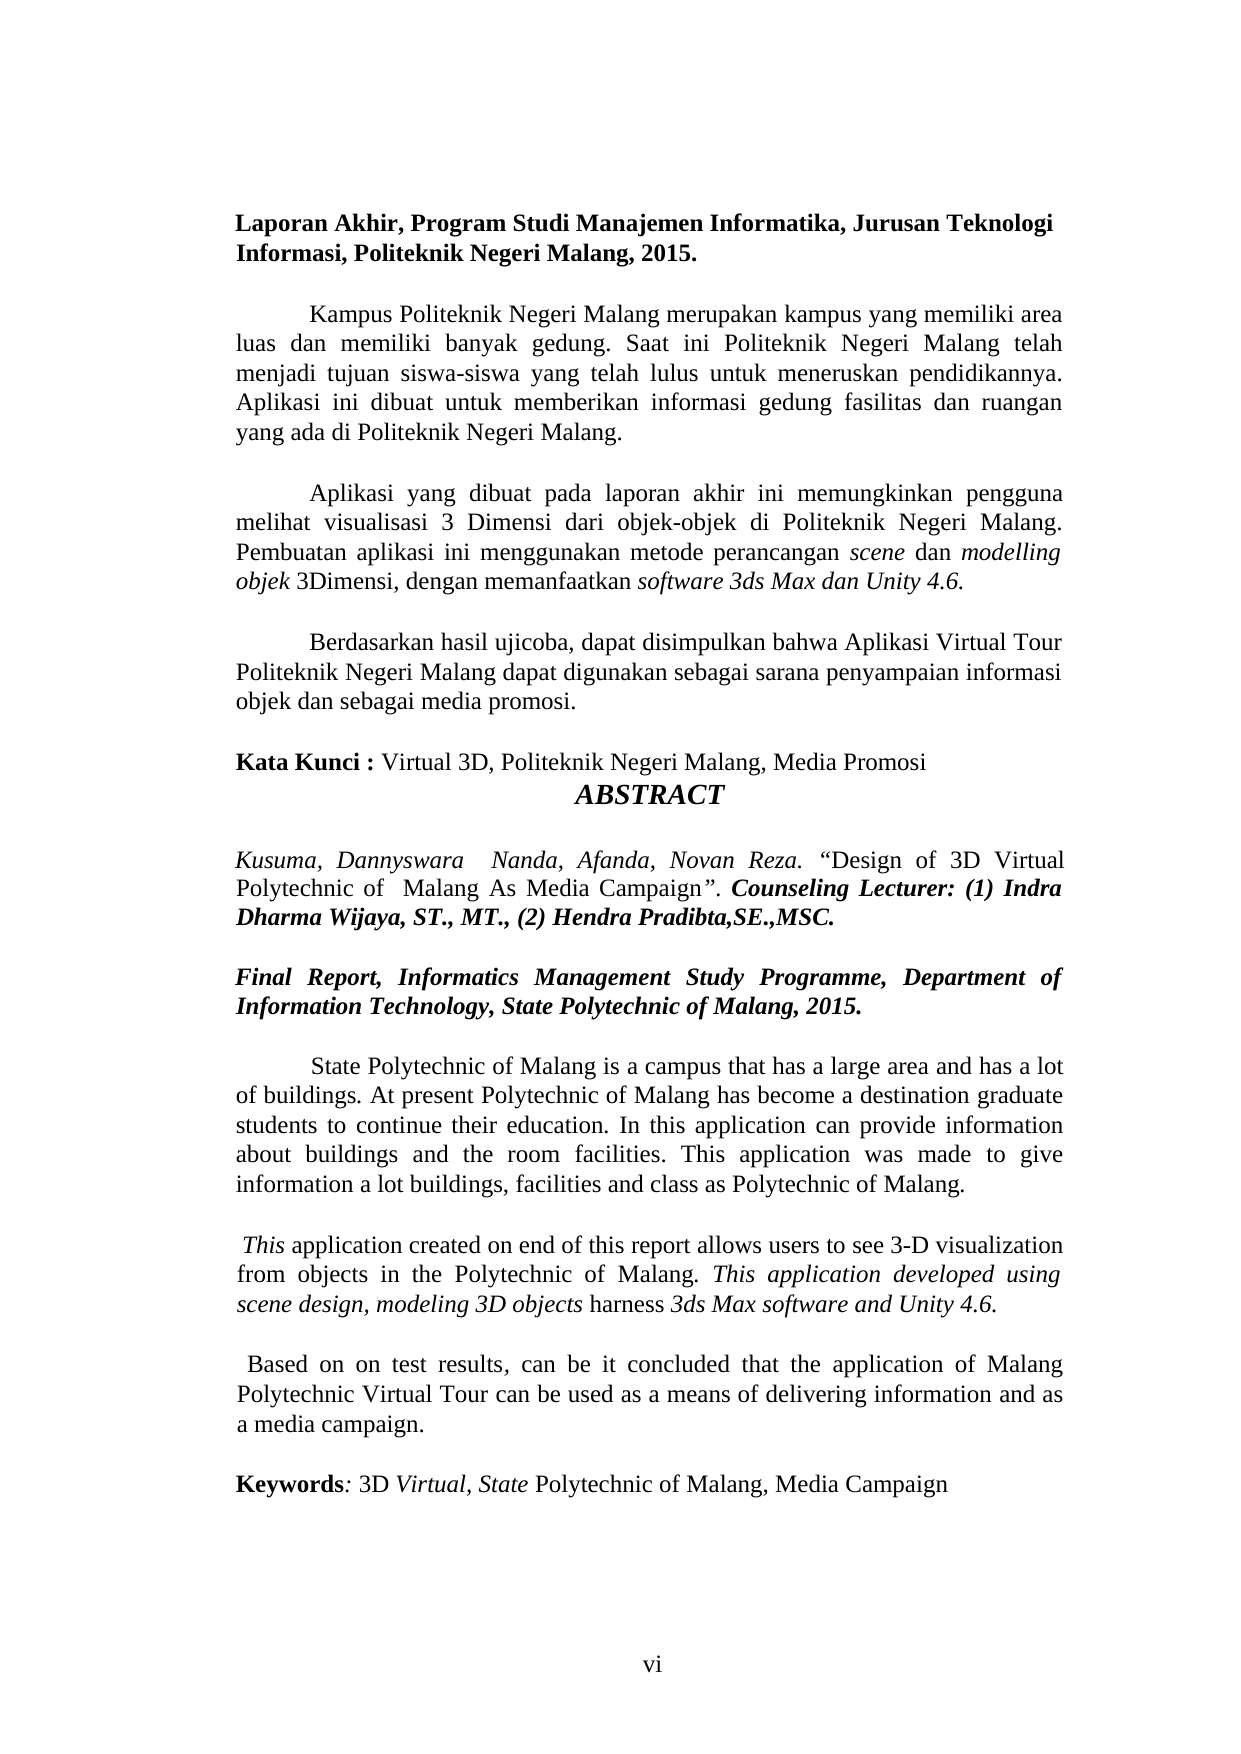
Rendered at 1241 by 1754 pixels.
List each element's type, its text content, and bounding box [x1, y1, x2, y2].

text Kata Kunci : Virtual 3D, Politeknik Negeri Malang, Media Promosi [236, 747, 1082, 776]
text Aplikasi yang dibuat pada laporan akhir ini memungkinkan pengguna melihat visualisasi 3 Dimensi dari objek-objek di Politeknik Negeri Malang. Pembuatan aplikasi ini menggunakan metode perancangan scene dan modelling objek 3Dimensi, dengan memanfaatkan software 3ds Max dan Unity 4.6. [236, 478, 1063, 595]
text Laporan Akhir, Program Studi Manajemen Informatika, Jurusan Teknologi Informasi, Politeknik Negeri Malang, 2015. [235, 208, 1082, 267]
text State Polytechnic of Malang is a campus that has a large area and has a lot of buildings. At present Polytechnic of Malang has become a destination graduate students to continue their education. In this application can provide information about buildings and the room facilities. This application was made to give information a lot buildings, facilities and class as Polytechnic of Malang. [236, 1051, 1063, 1198]
text Based on on test results, can be it concluded that the application of Malang Polytechnic Virtual Tour can be used as a means of delivering information and as a media campaign. [236, 1349, 1063, 1437]
subtitle ABSTRACT [235, 777, 1065, 811]
text Final Report, Informatics Management Study Programme, Department of Information Technology, State Polytechnic of Malang, 2015. [235, 962, 1065, 1019]
text Kusuma, Dannyswara Nanda, Afanda, Novan Reza. “Design of 3D Virtual Polytechnic of Malang As Media Campaign”. Counseling Lecturer: (1) Indra Dharma Wijaya, ST., MT., (2) Hendra Pradibta,SE.,MSC. [235, 845, 1065, 931]
text This application created on end of this report allows users to see 3-D visualization from objects in the Polytechnic of Malang. This application developed using scene design, modeling 3D objects harness 3ds Max software and Unity 4.6. [236, 1230, 1063, 1318]
text Keywords: 3D Virtual, State Polytechnic of Malang, Media Campaign [236, 1469, 1082, 1498]
text Kampus Politeknik Negeri Malang merupakan kampus yang memiliki area luas dan memiliki banyak gedung. Saat ini Politeknik Negeri Malang telah menjadi tujuan siswa-siswa yang telah lulus untuk meneruskan pendidikannya. Aplikasi ini dibuat untuk memberikan informasi gedung fasilitas dan ruangan yang ada di Politeknik Negeri Malang. [236, 299, 1063, 446]
text Berdasarkan hasil ujicoba, dapat disimpulkan bahwa Aplikasi Virtual Tour Politeknik Negeri Malang dapat digunakan sebagai sarana penyampaian informasi objek dan sebagai media promosi. [236, 627, 1063, 715]
